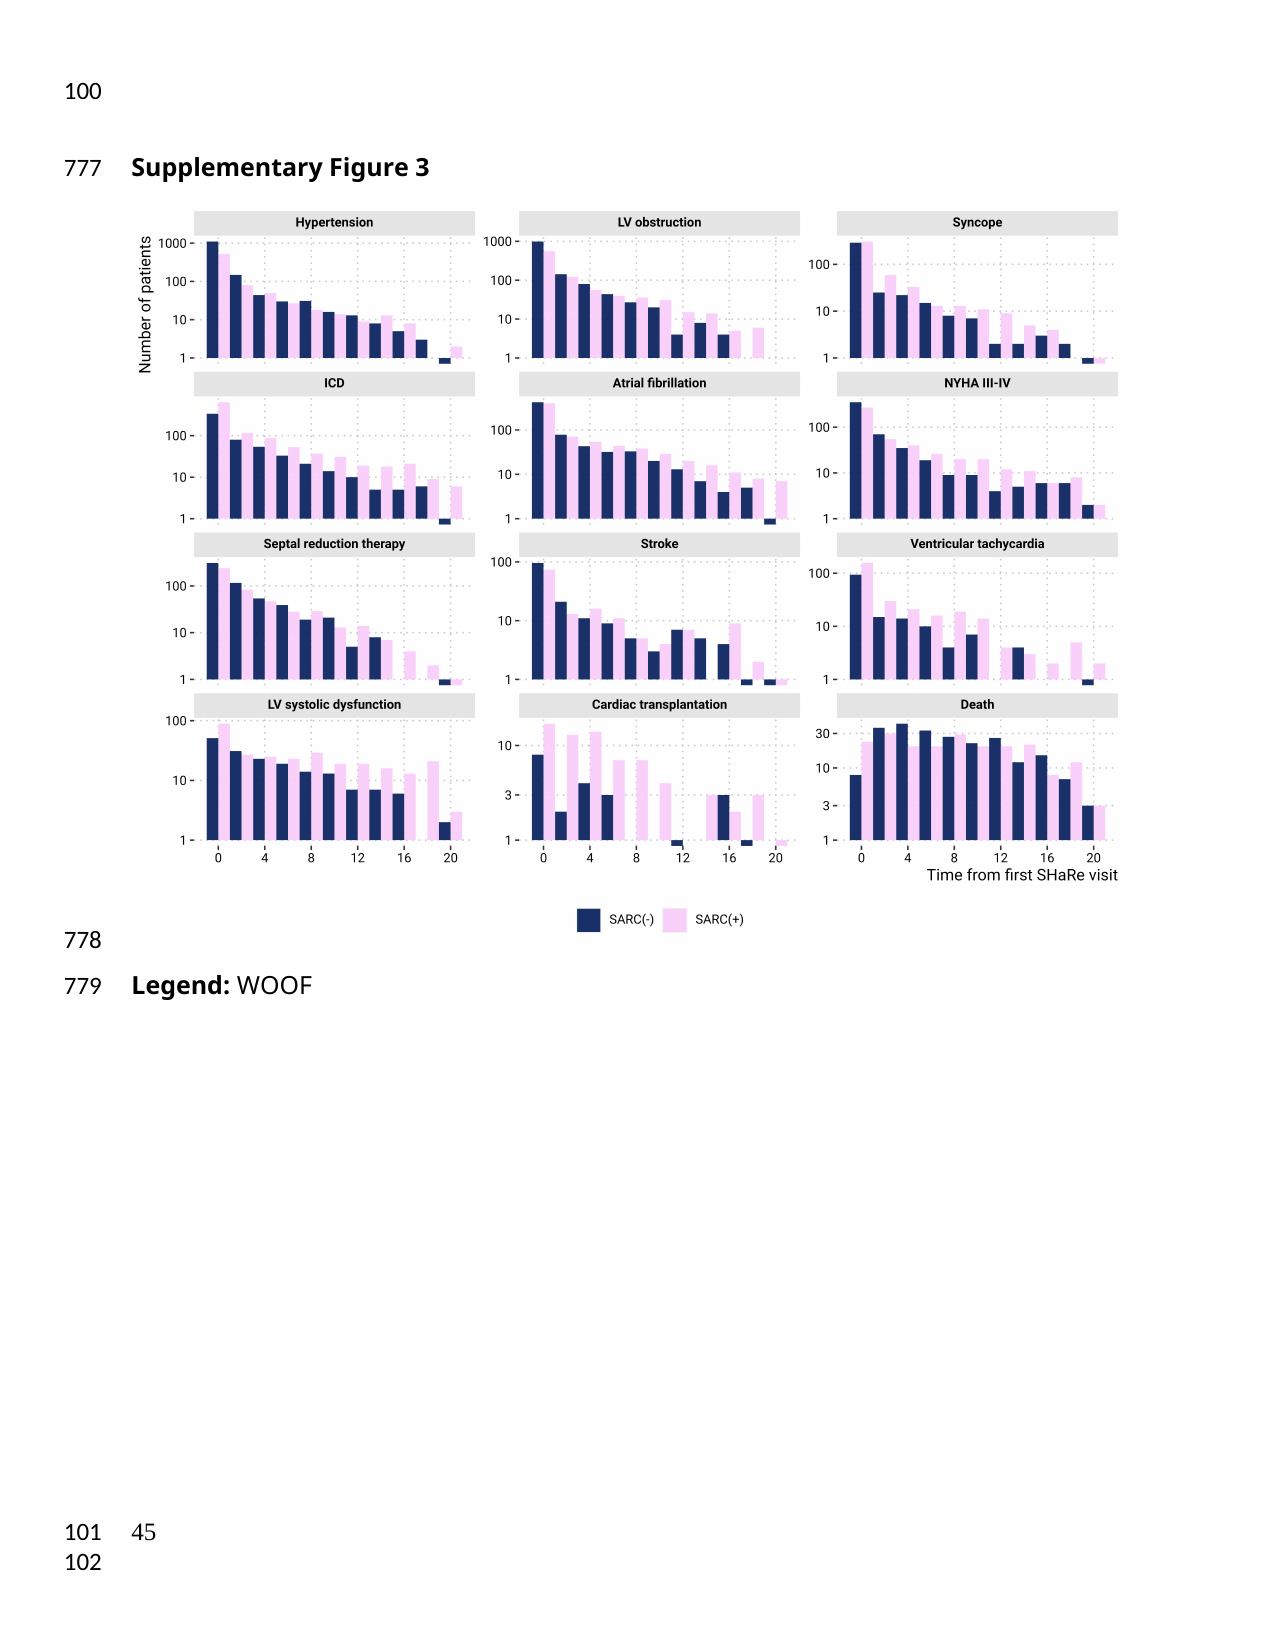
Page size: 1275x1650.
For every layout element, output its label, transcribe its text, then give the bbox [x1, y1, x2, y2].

text Supplementary Figure 3 [131, 150, 1125, 184]
picture [131, 203, 1125, 949]
text Legend: WOOF [131, 968, 1125, 1002]
